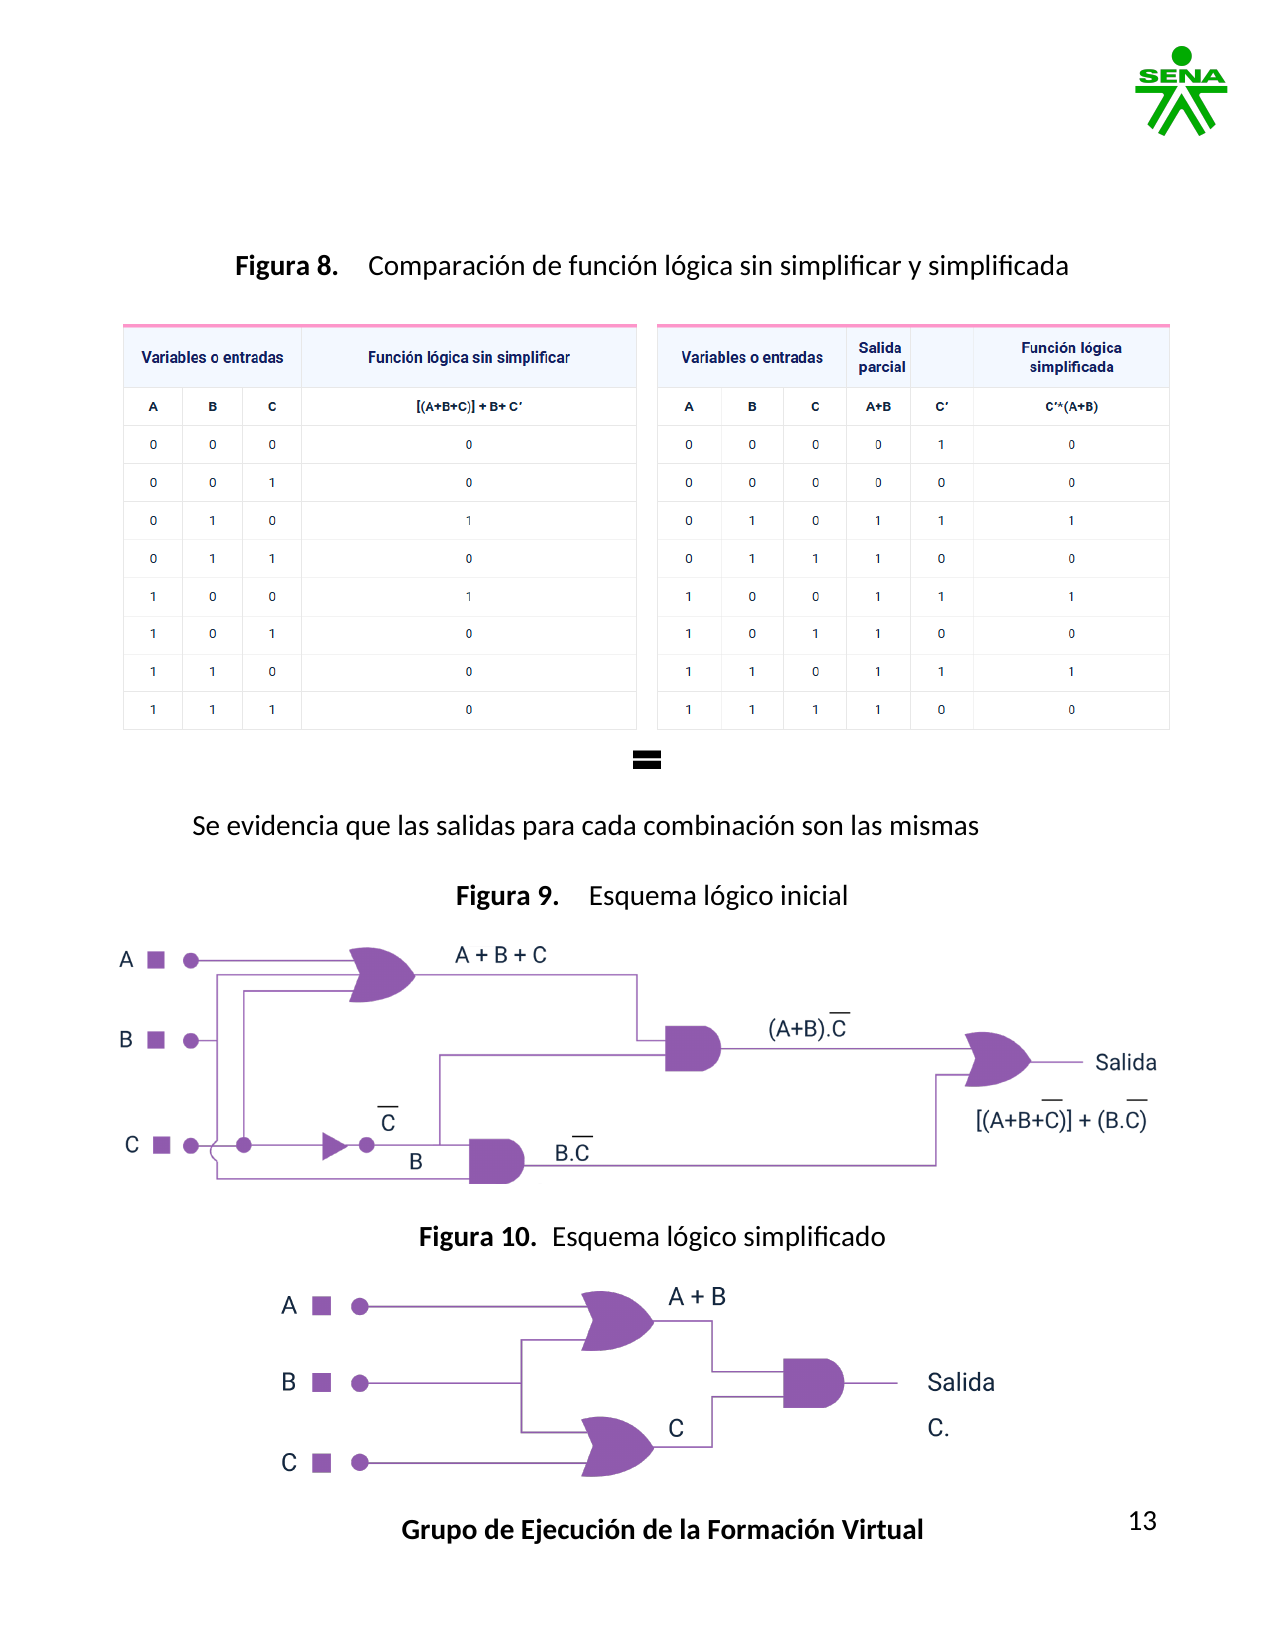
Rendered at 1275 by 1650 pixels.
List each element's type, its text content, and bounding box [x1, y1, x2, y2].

picture [280, 1287, 995, 1477]
text Esquema lógico simplificado [148, 1218, 1157, 1253]
picture [118, 946, 1157, 1184]
text Esquema lógico inicial [148, 877, 1157, 912]
text Se evidencia que las salidas para cada combinación son las mismas [118, 807, 1157, 842]
picture [1135, 46, 1228, 136]
text Comparación de función lógica sin simplificar y simplificada [148, 247, 1157, 283]
picture [118, 317, 1176, 773]
